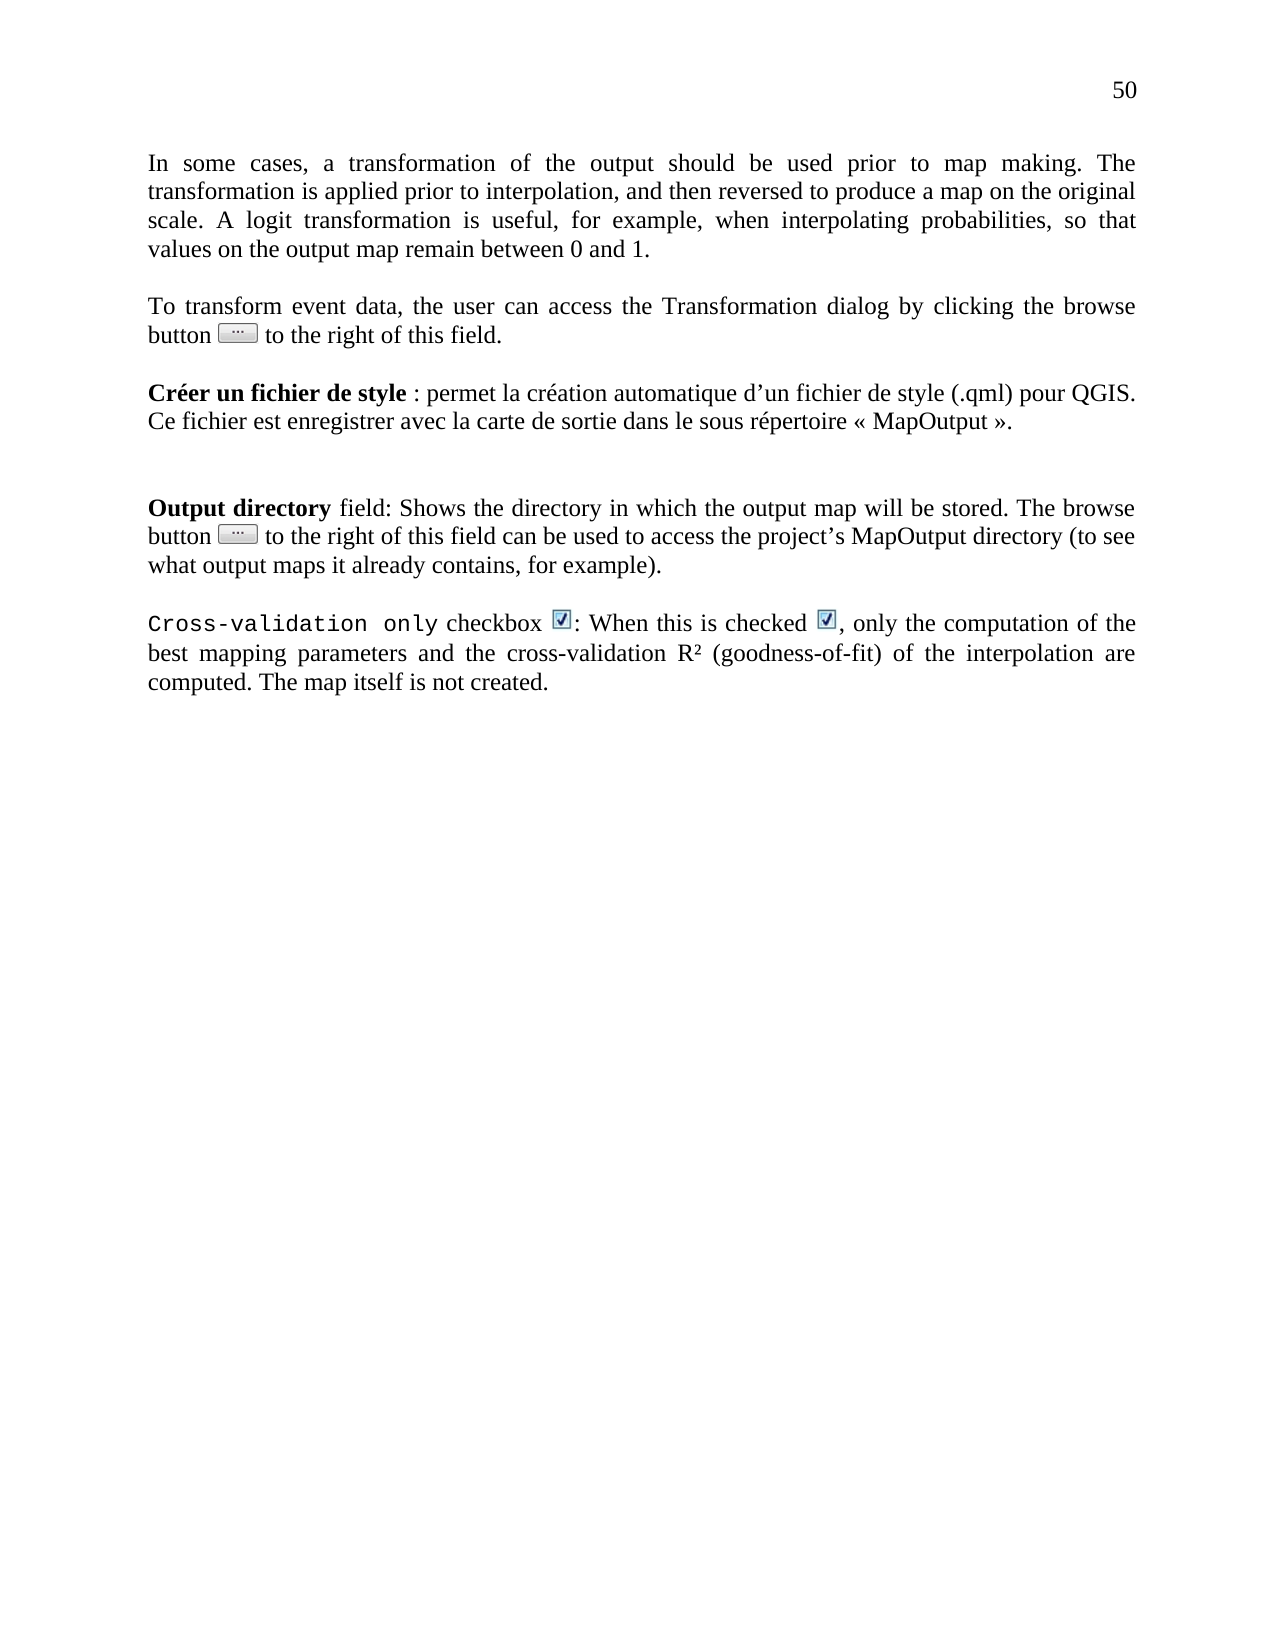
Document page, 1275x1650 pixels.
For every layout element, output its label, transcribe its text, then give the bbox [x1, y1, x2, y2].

text To transform event data, the user can access the Transformation dialog by clicking the browse button to the right of this field. [148, 291, 1137, 349]
text Output directory field: Shows the directory in which the output map will be stored. The browse button to the right of this field can be used to access the project’s MapOutput directory (to see what output maps it already contains, for example). [148, 493, 1137, 579]
text In some cases, a transformation of the output should be used prior to map making. The transformation is applied prior to interpolation, and then reversed to produce a map on the original scale. A logit transformation is useful, for example, when interpolating probabilities, so that values on the output map remain between 0 and 1. [148, 148, 1137, 263]
text Cross-validation only checkbox : When this is checked , only the computation of the best mapping parameters and the cross-validation R² (goodness-of-fit) of the interpolation are computed. The map itself is not created. [148, 608, 1137, 696]
picture [815, 607, 839, 632]
text Créer un fichier de style : permet la création automatique d’un fichier de style (.qml) pour QGIS. Ce fichier est enregistrer avec la carte de sortie dans le sous répertoire « MapOutput ». [148, 378, 1137, 435]
picture [217, 523, 259, 545]
picture [217, 322, 259, 344]
picture [550, 607, 574, 632]
